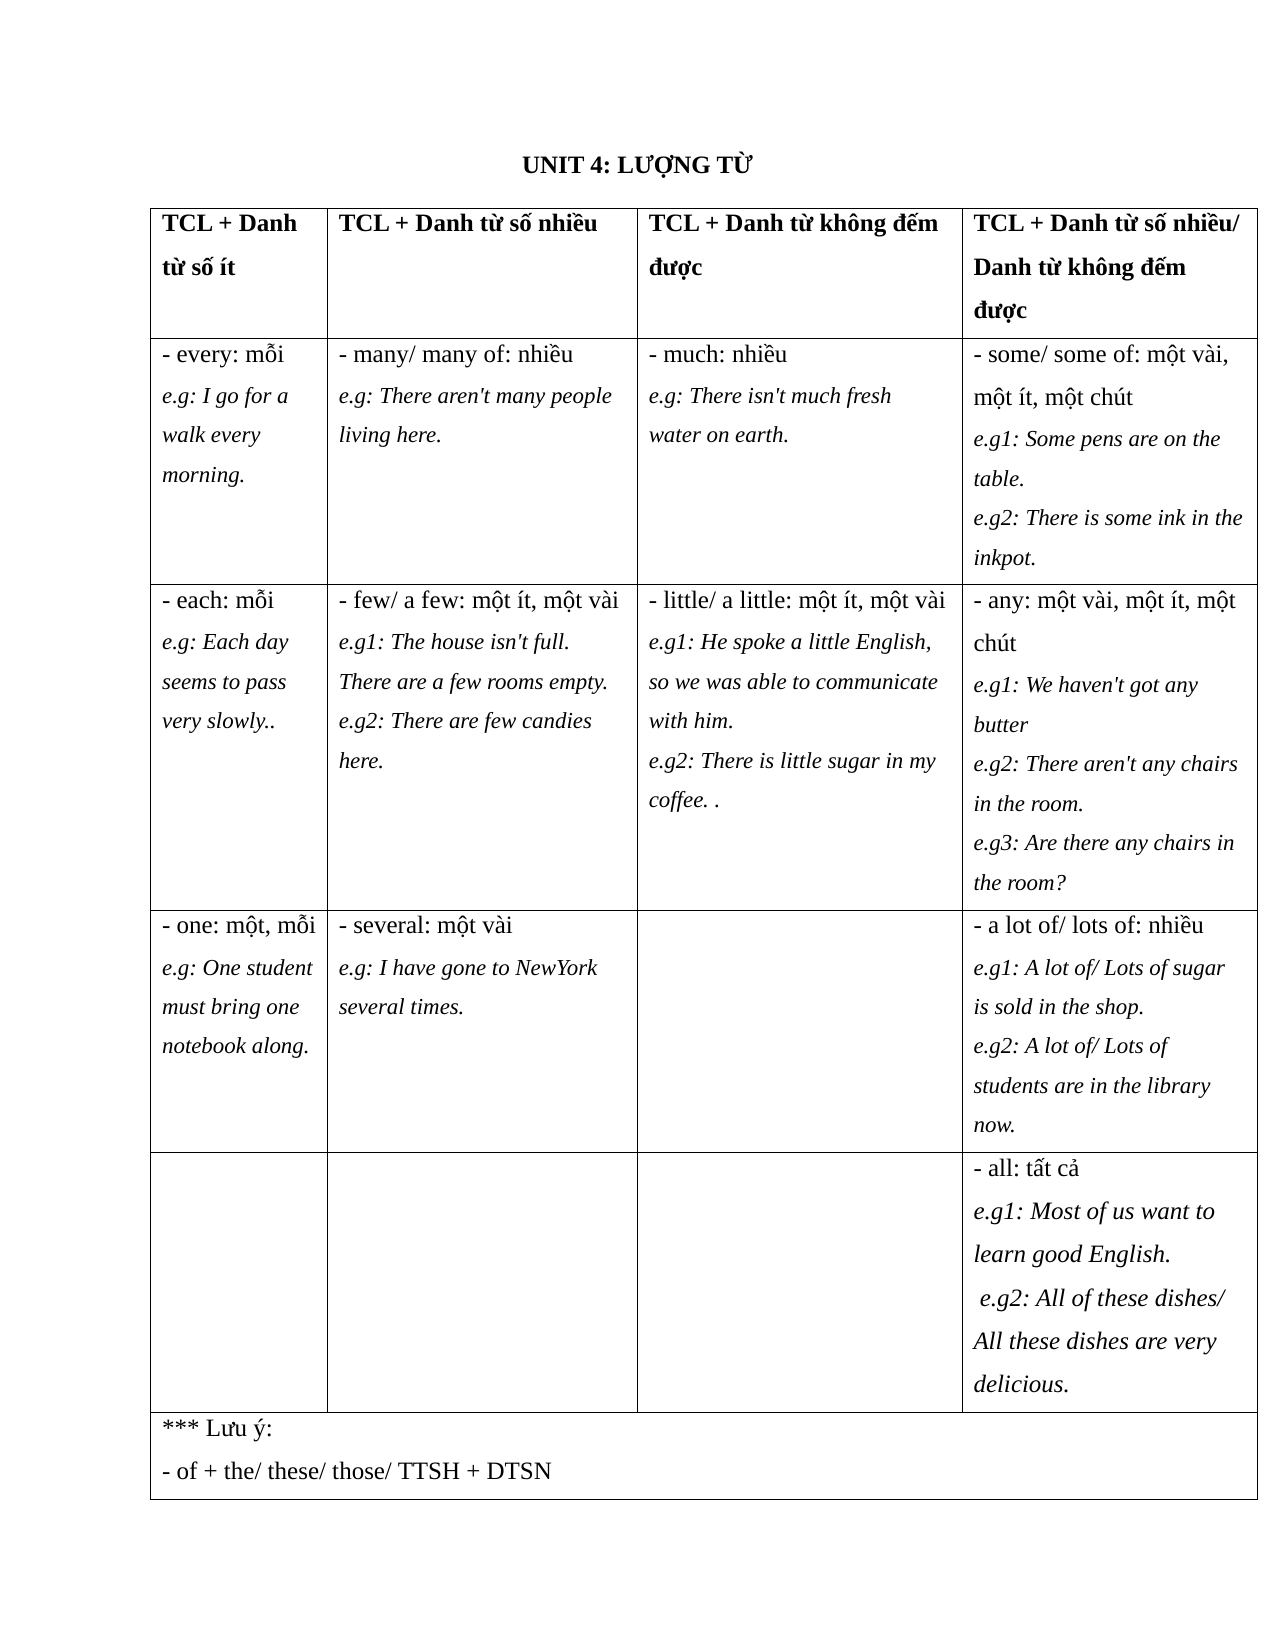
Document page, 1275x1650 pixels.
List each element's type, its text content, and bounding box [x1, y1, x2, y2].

table_cell - little/ a little: một ít, một vài e.g1: He spoke a little English, so we was able to communicate with him. e.g2: There is little sugar in my coffee. . [638, 585, 962, 909]
table_cell - each: mỗi e.g: Each day seems to pass very slowly.. [151, 585, 327, 909]
table_header TCL + Danh từ số nhiều/ Danh từ không đếm được [963, 209, 1257, 338]
table_header TCL + Danh từ không đếm được [638, 209, 962, 338]
table_cell - every: mỗi e.g: I go for a walk every morning. [151, 339, 327, 584]
text UNIT 4: LƯỢNG TỪ [150, 150, 1125, 179]
table_header TCL + Danh từ số ít [151, 209, 327, 338]
table_header TCL + Danh từ số nhiều [328, 209, 637, 338]
table_cell [638, 1153, 962, 1412]
table_cell - much: nhiều e.g: There isn't much fresh water on earth. [638, 339, 962, 584]
table_cell - one: một, mỗi e.g: One student must bring one notebook along. [151, 911, 327, 1152]
table_cell [638, 911, 962, 1152]
table_cell - few/ a few: một ít, một vài e.g1: The house isn't full. There are a few rooms empty. e.g2: There are few candies here. [328, 585, 637, 909]
table_cell - several: một vài e.g: I have gone to NewYork several times. [328, 911, 637, 1152]
table_cell - some/ some of: một vài, một ít, một chút e.g1: Some pens are on the table. e.g2: There is some ink in the inkpot. [963, 339, 1257, 584]
table_cell - any: một vài, một ít, một chút e.g1: We haven't got any butter e.g2: There aren't any chairs in the room. e.g3: Are there any chairs in the room? [963, 585, 1257, 909]
table_cell [151, 1153, 327, 1412]
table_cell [151, 1413, 1257, 1499]
table_cell - all: tất cả e.g1: Most of us want to learn good English. e.g2: All of these dishes/ All these dishes are very delicious. [963, 1153, 1257, 1412]
table_cell [328, 1153, 637, 1412]
table_cell - many/ many of: nhiều e.g: There aren't many people living here. [328, 339, 637, 584]
table_cell - a lot of/ lots of: nhiều e.g1: A lot of/ Lots of sugar is sold in the shop. e.g2: A lot of/ Lots of students are in the library now. [963, 911, 1257, 1152]
